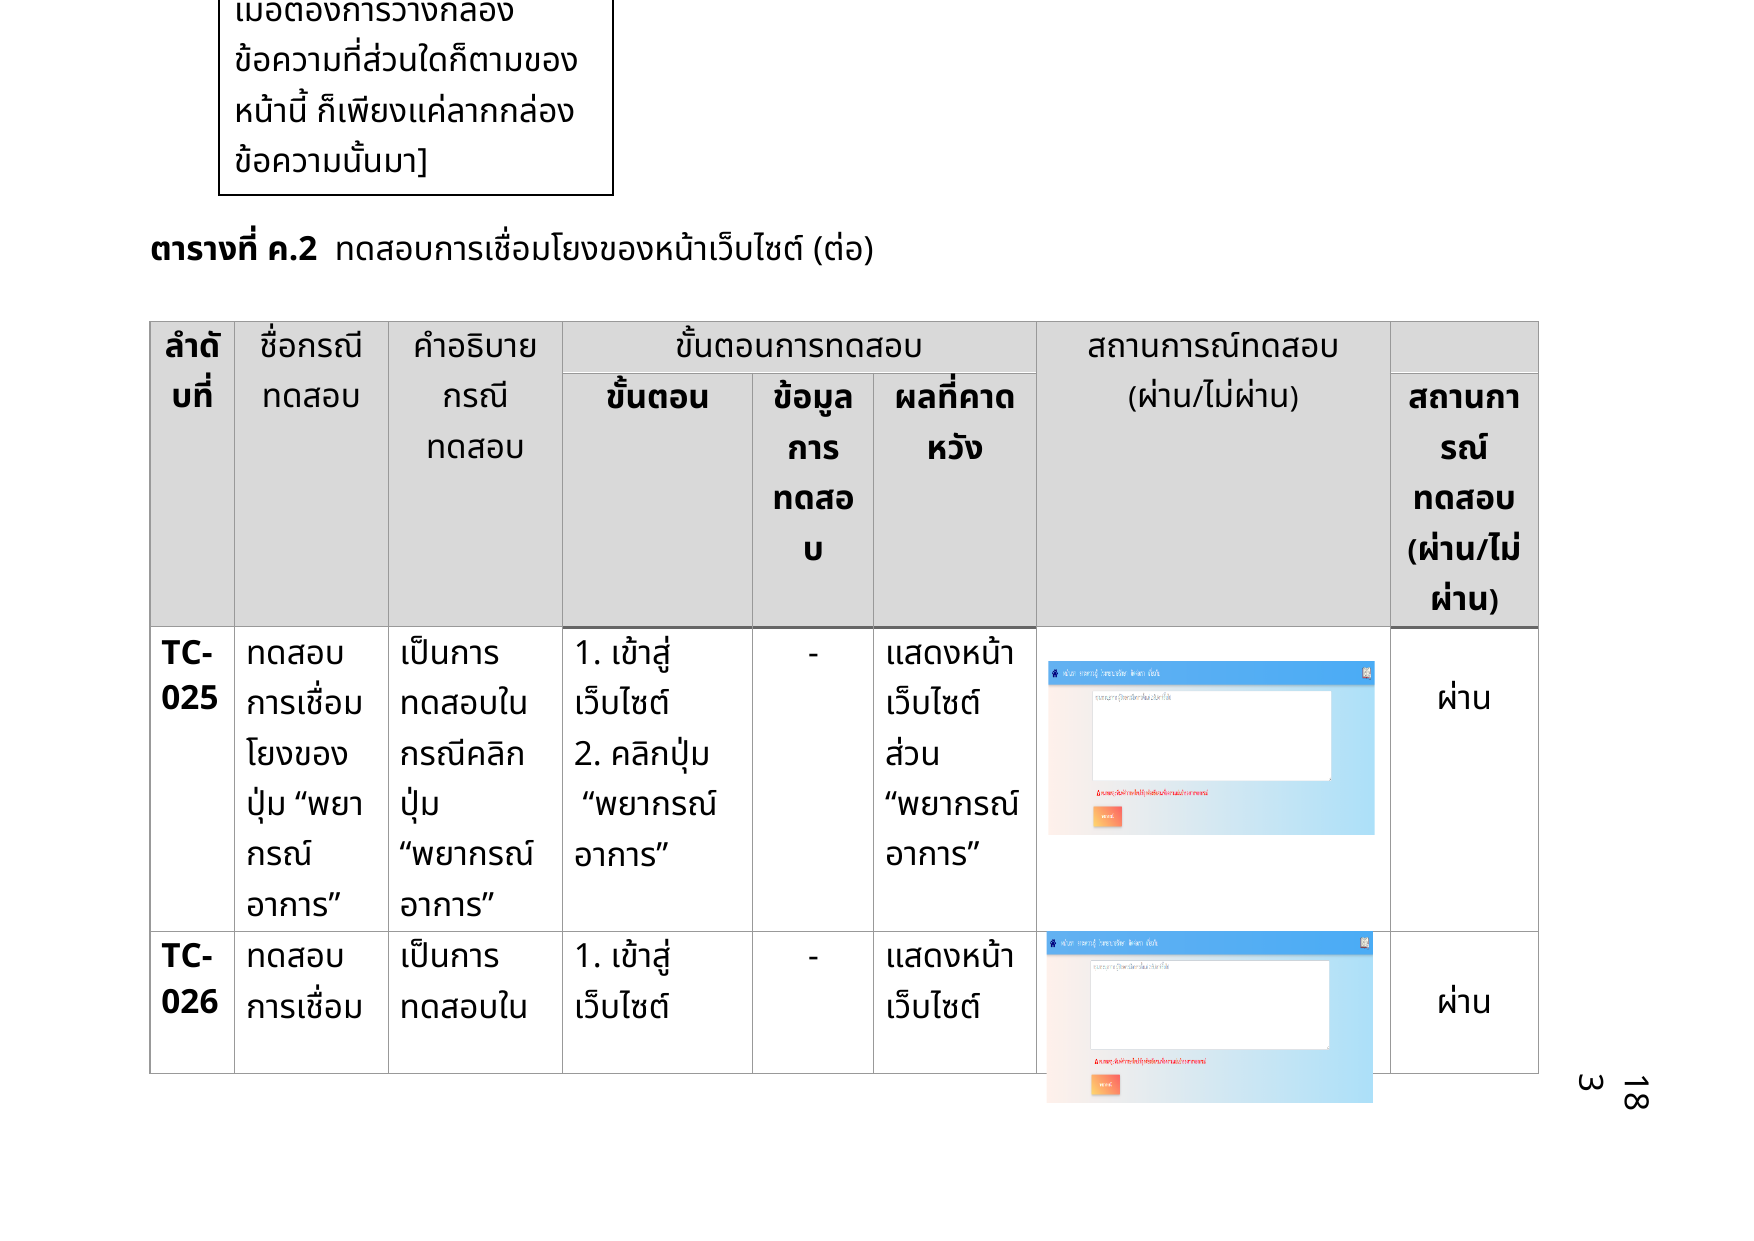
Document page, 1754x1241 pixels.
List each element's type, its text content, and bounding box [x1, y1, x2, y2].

table_cell ขั้นตอน [563, 374, 752, 626]
table_header คำอธิบายกรณีทดสอบ [389, 322, 562, 626]
table_cell TC-026 [151, 932, 234, 1073]
table_cell สถานการณ์ทดสอบ (ผ่าน/ไม่ผ่าน) [1391, 374, 1538, 626]
table_cell ทดสอบการเชื่อมโยงของปุ่ม “ลองอีกครั้ง” [235, 932, 388, 1073]
table_cell ข้อมูลการทดสอบ [753, 374, 873, 626]
picture [1046, 931, 1373, 1103]
table_cell 1. เข้าสู่เว็บไซต์ 2. คลิกปุ่ม “พยากรณ์อาการ” [563, 629, 752, 931]
table_header ชื่อกรณีทดสอบ [235, 322, 388, 626]
table_header [1391, 322, 1538, 372]
picture [1048, 661, 1375, 835]
table_cell ทดสอบการเชื่อมโยงของปุ่ม “พยากรณ์อาการ” [235, 627, 388, 931]
text ตารางที่ ค.2 ทดสอบการเชื่อมโยงของหน้าเว็บไซต์ (ต่อ) [150, 225, 1529, 276]
table_cell เป็นการทดสอบในกรณีคลิกปุ่ม “ลองอีกครั้ง” ที่อยู่ในส่วนพยากรณ์อาการ [389, 932, 562, 1073]
table_cell - [753, 932, 873, 1073]
table_cell [1373, 932, 1390, 1073]
table_cell 1. เข้าสู่เว็บไซต์ 2. คลิกปุ่ม “ลองอีกครั้ง” [563, 932, 752, 1073]
table_cell ผ่าน [1391, 629, 1538, 931]
table_cell [1037, 932, 1046, 1073]
table_cell ผลที่คาดหวัง [874, 374, 1036, 626]
table_cell ผ่าน [1391, 932, 1538, 1073]
table_cell แสดงหน้าเว็บไซต์ส่วน “พยากรณ์อาการ” [874, 629, 1036, 931]
table_cell TC-025 [151, 627, 234, 931]
table_header ขั้นตอนการทดสอบ [563, 322, 1036, 372]
table_header สถานการณ์ทดสอบ (ผ่าน/ไม่ผ่าน) [1037, 322, 1390, 626]
table_cell [1037, 627, 1390, 931]
table_cell เป็นการทดสอบในกรณีคลิกปุ่ม “พยากรณ์อาการ” [389, 627, 562, 931]
table_cell แสดงหน้าเว็บไซต์ส่วน “พยากรณ์อาการ” [874, 932, 1036, 1073]
table_header ลำดับที่ [151, 322, 234, 626]
table_cell - [753, 629, 873, 931]
